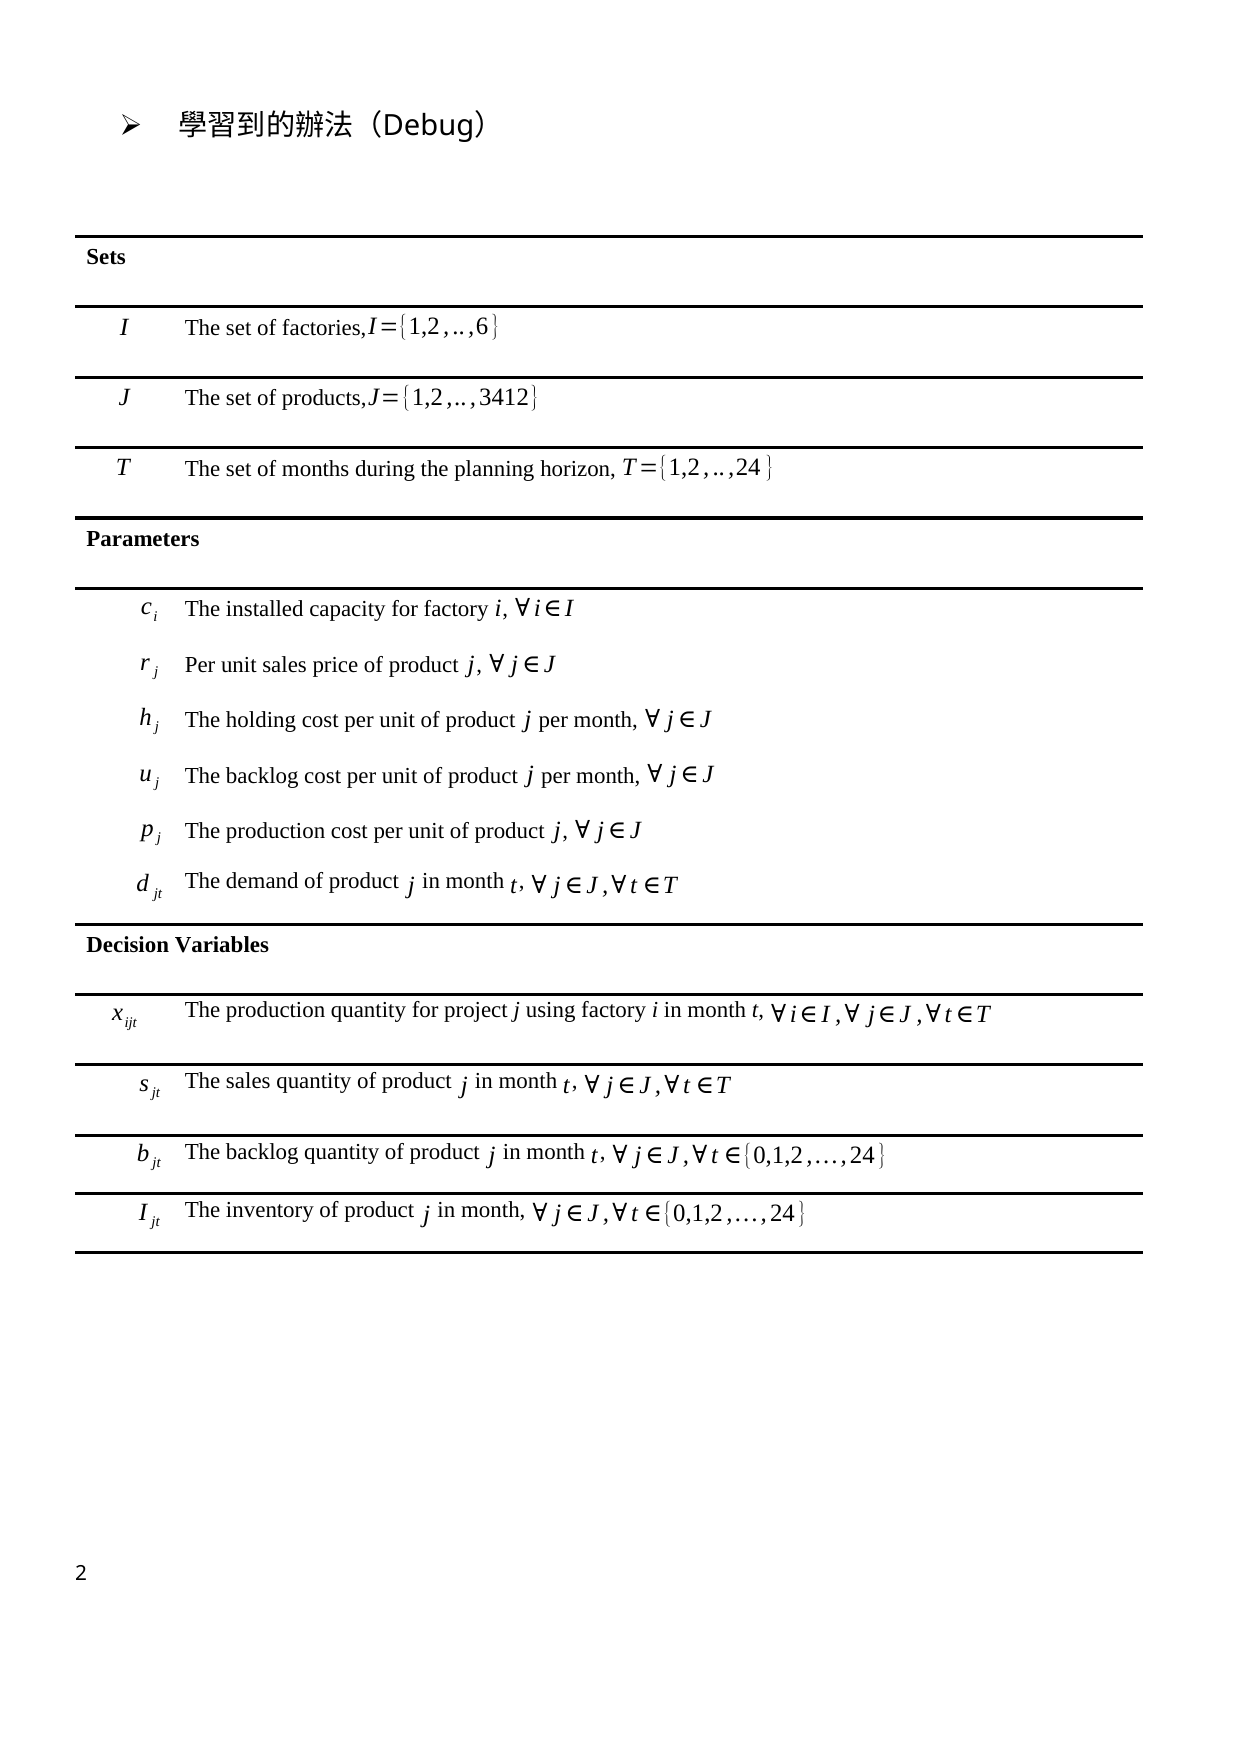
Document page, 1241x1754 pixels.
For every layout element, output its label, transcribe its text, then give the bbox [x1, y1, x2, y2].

table_cell [75, 645, 173, 701]
table_cell [75, 308, 173, 376]
list 學習到的辦法（Debug） [119, 85, 1165, 160]
table_cell Decision Variables [75, 926, 1143, 993]
table_header Sets [75, 238, 1143, 305]
table_cell The demand of product in month , [173, 867, 1143, 922]
table_cell The production cost per unit of product , [173, 812, 1143, 867]
table_cell [75, 449, 173, 516]
table_cell [75, 1137, 173, 1192]
table_cell The inventory of product in month, [173, 1195, 1143, 1251]
table_cell The set of months during the planning horizon, [173, 449, 1143, 516]
table_cell The production quantity for project j using factory i in month t, [173, 996, 1143, 1063]
table_cell [75, 867, 173, 922]
table_cell [75, 812, 173, 867]
table_cell [75, 1195, 173, 1251]
table_cell [75, 1066, 173, 1134]
table_cell Per unit sales price of product , [173, 645, 1143, 701]
table_cell [75, 379, 173, 446]
table_cell [75, 756, 173, 812]
table_cell The installed capacity for factory , [173, 590, 1143, 645]
table_cell The backlog cost per unit of product per month, [173, 756, 1143, 812]
table_cell [75, 701, 173, 756]
table_cell The holding cost per unit of product per month, [173, 701, 1143, 756]
table_cell The set of products, [173, 379, 1143, 446]
table_cell The sales quantity of product in month , [173, 1066, 1143, 1134]
table_cell The set of factories, [173, 308, 1143, 376]
table_cell [75, 996, 173, 1063]
table_cell The backlog quantity of product in month , [173, 1137, 1143, 1192]
table_cell Parameters [75, 520, 1143, 587]
table_cell [75, 590, 173, 645]
